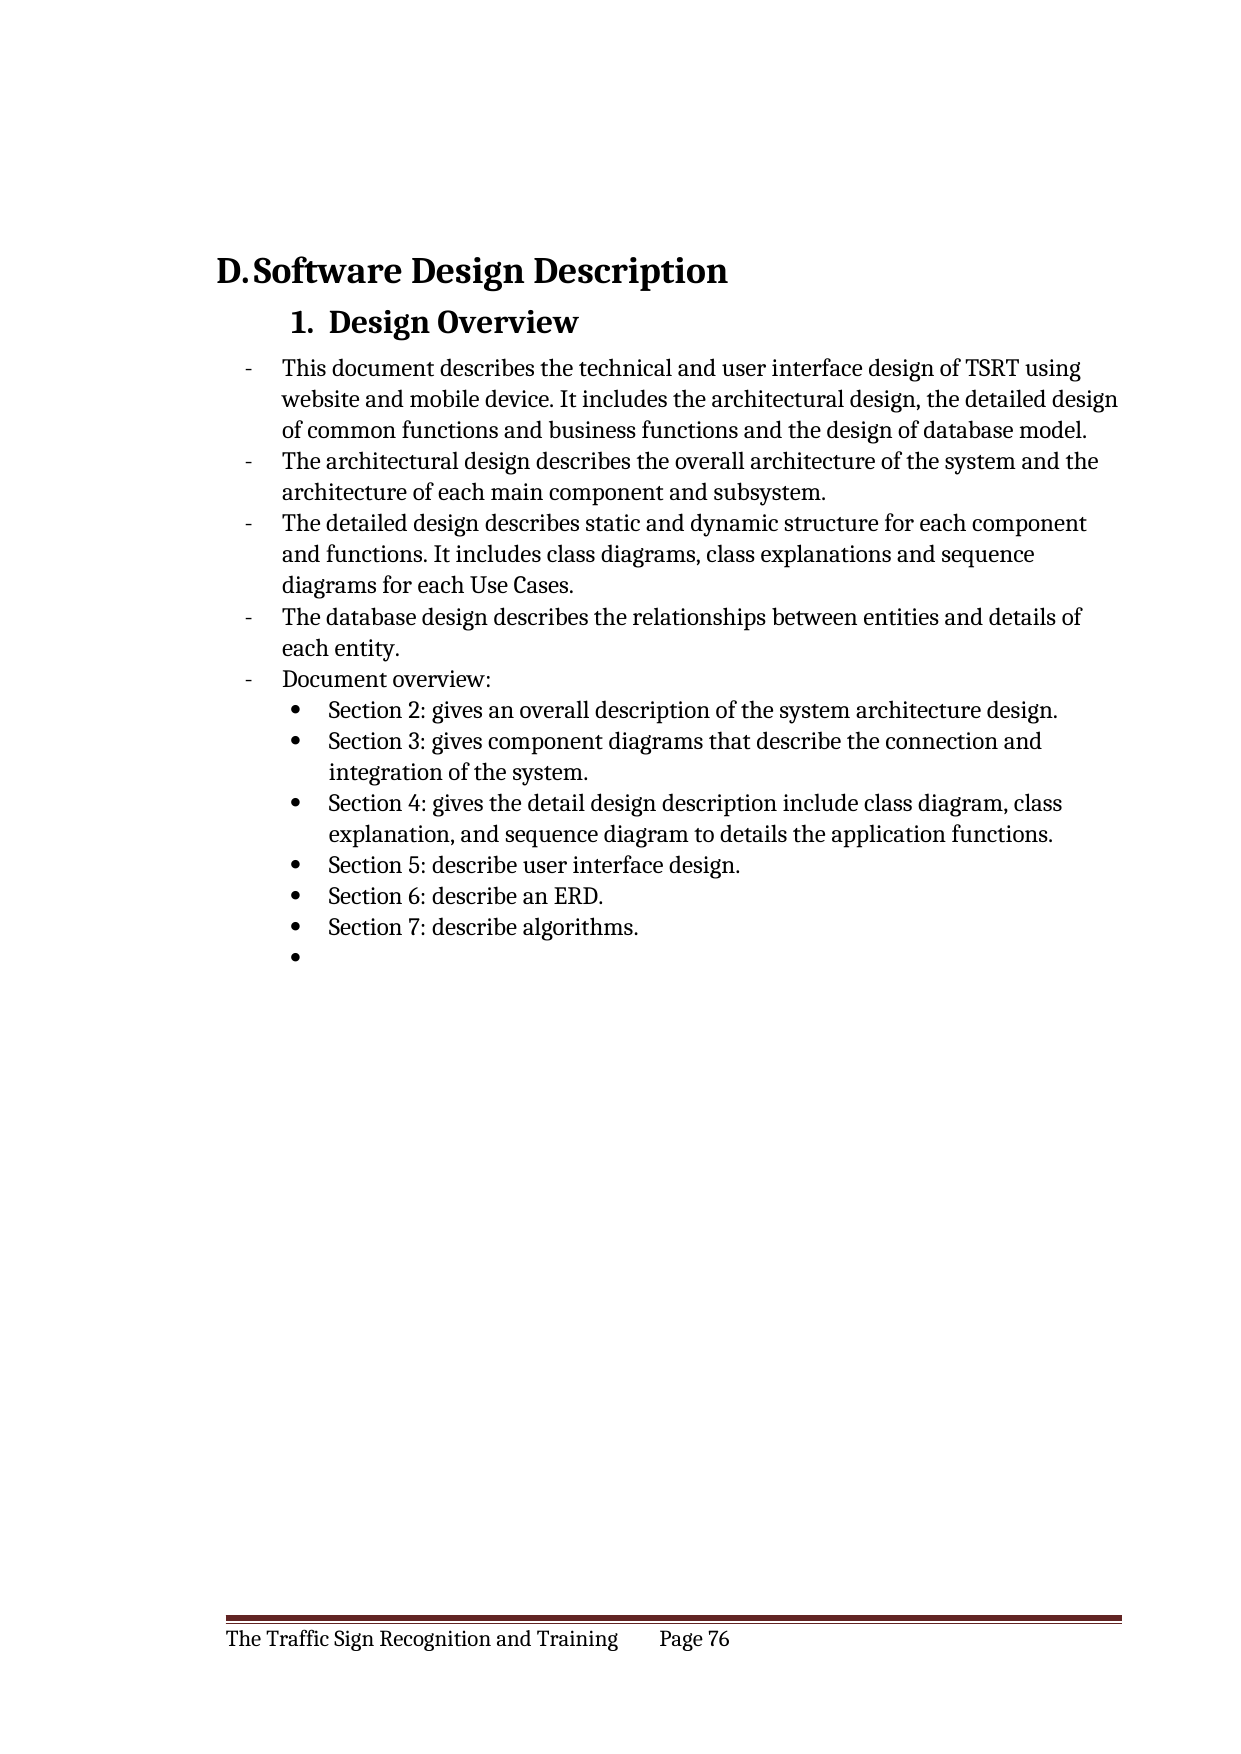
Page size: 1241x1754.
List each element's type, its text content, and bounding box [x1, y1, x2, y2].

subtitle Software Design Description [216, 250, 1122, 293]
list Section 3: gives component diagrams that describe the connection and integration of the system. [291, 727, 1122, 786]
list This document describes the technical and user interface design of TSRT using website and mobile device. It includes the architectural design, the detailed design of common functions and business functions and the design of database model. [244, 354, 1122, 445]
list The database design describes the relationships between entities and details of each entity. [244, 602, 1122, 662]
list Section 2: gives an overall description of the system architecture design. [291, 696, 1122, 724]
list Document overview: [244, 664, 1122, 693]
subtitle Design Overview [291, 303, 1122, 342]
list The detailed design describes static and dynamic structure for each component and functions. It includes class diagrams, class explanations and sequence diagrams for each Use Cases. [244, 509, 1122, 600]
list Section 6: describe an ERD. [291, 882, 1122, 911]
list Section 5: describe user interface design. [291, 851, 1122, 879]
list Section 7: describe algorithms. [291, 913, 1122, 942]
list The architectural design describes the overall architecture of the system and the architecture of each main component and subsystem. [244, 447, 1122, 507]
list Section 4: gives the detail design description include class diagram, class explanation, and sequence diagram to details the application functions. [291, 789, 1122, 848]
